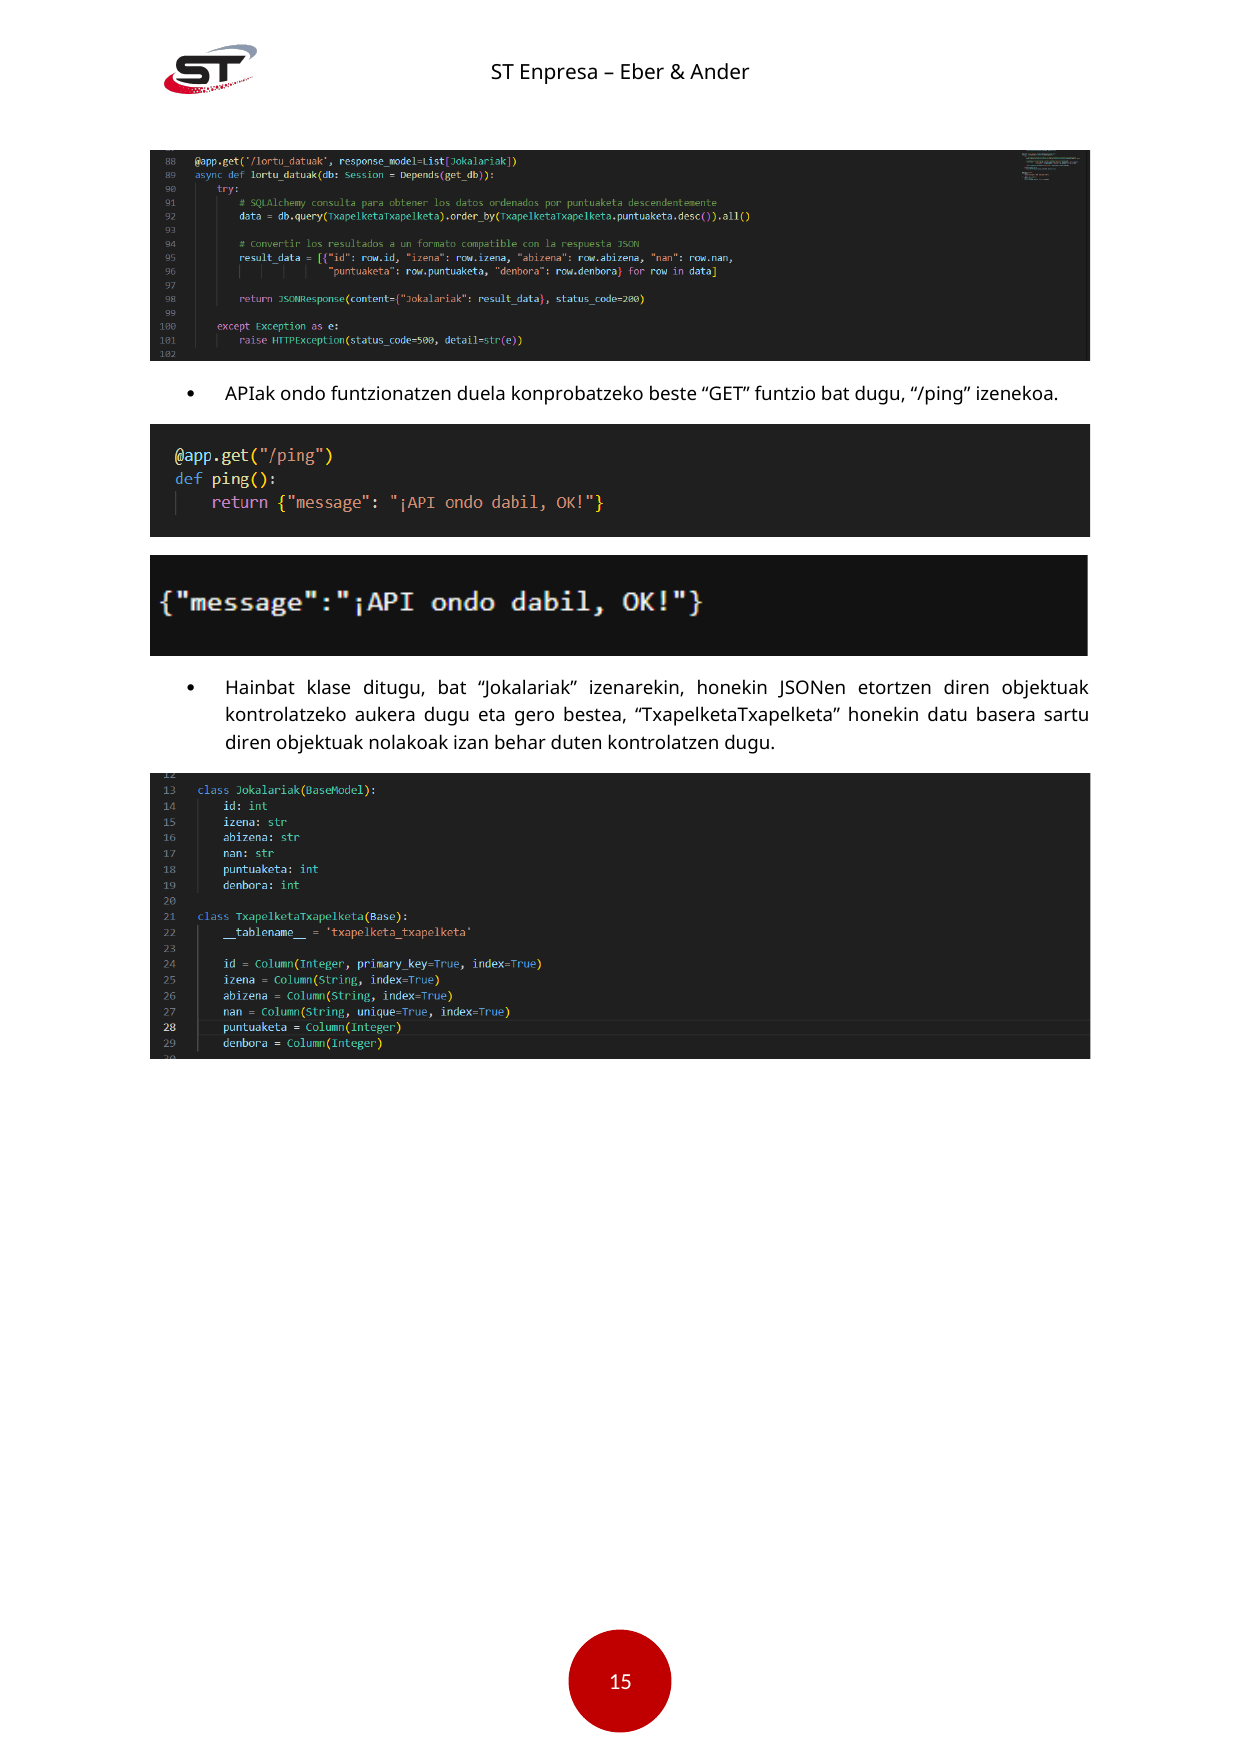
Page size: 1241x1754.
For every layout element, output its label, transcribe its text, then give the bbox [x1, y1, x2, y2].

picture [150, 773, 1091, 1059]
picture [150, 424, 1091, 537]
list APIak ondo funtzionatzen duela konprobatzeko beste “GET” funtzio bat dugu, “/ping” izenekoa. [187, 380, 1090, 405]
picture [150, 150, 1091, 361]
picture [150, 42, 263, 98]
list Hainbat klase ditugu, bat “Jokalariak” izenarekin, honekin JSONen etortzen diren objektuak kontrolatzeko aukera dugu eta gero bestea, “TxapelketaTxapelketa” honekin datu basera sartu diren objektuak nolakoak izan behar duten kontrolatzen dugu. [187, 674, 1090, 755]
picture [150, 555, 1088, 656]
